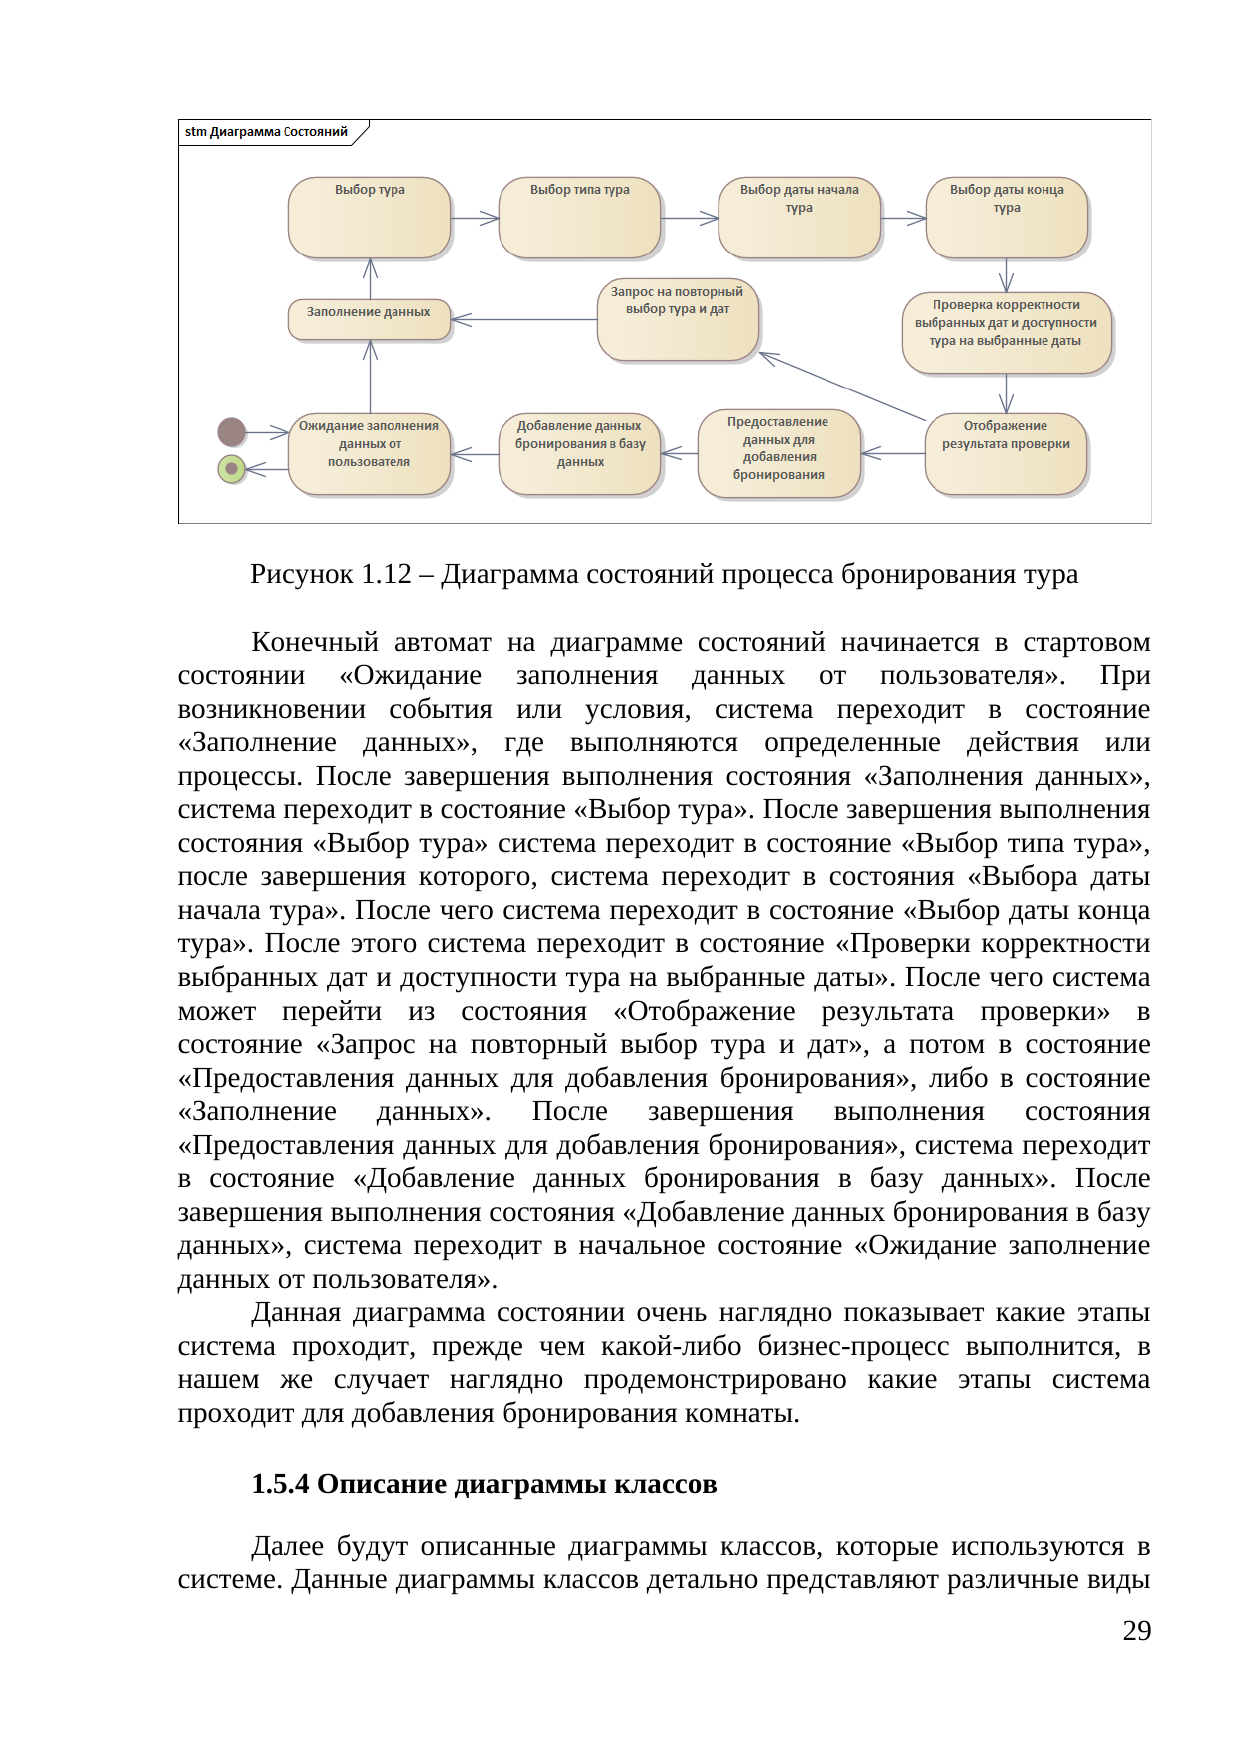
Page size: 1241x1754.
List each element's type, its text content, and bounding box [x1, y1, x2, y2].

picture [177, 118, 1152, 524]
subtitle 1.5.4 Описание диаграммы классов [177, 1466, 1152, 1500]
text Рисунок 1.12 – Диаграмма состояний процесса бронирования тура [177, 557, 1152, 590]
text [177, 1528, 1152, 1595]
text Конечный автомат на диаграмме состояний начинается в стартовом состоянии «Ожидание заполнения данных от пользователя». При возникновении события или условия, система переходит в состояние «Заполнение данных», где выполняются определенные действия или процессы. После завершения выполнения состояния «Заполнения данных», система переходит в состояние «Выбор тура». После завершения выполнения состояния «Выбор тура» система переходит в состояние «Выбор типа тура», после завершения которого, система переходит в состояния «Выбора даты начала тура». После чего система переходит в состояние «Выбор даты конца тура». После этого система переходит в состояние «Проверки корректности выбранных дат и доступности тура на выбранные даты». После чего система может перейти из состояния «Отображение результата проверки» в состояние «Запрос на повторный выбор тура и дат», а потом в состояние «Предоставления данных для добавления бронирования», либо в состояние «Заполнение данных». После завершения выполнения состояния «Предоставления данных для добавления бронирования», система переходит в состояние «Добавление данных бронирования в базу данных». После завершения выполнения состояния «Добавление данных бронирования в базу данных», система переходит в начальное состояние «Ожидание заполнение данных от пользователя». [177, 624, 1152, 1294]
text Данная диаграмма состоянии очень наглядно показывает какие этапы система проходит, прежде чем какой-либо бизнес-процесс выполнится, в нашем же случает наглядно продемонстрировано какие этапы система проходит для добавления бронирования комнаты. [177, 1294, 1152, 1429]
